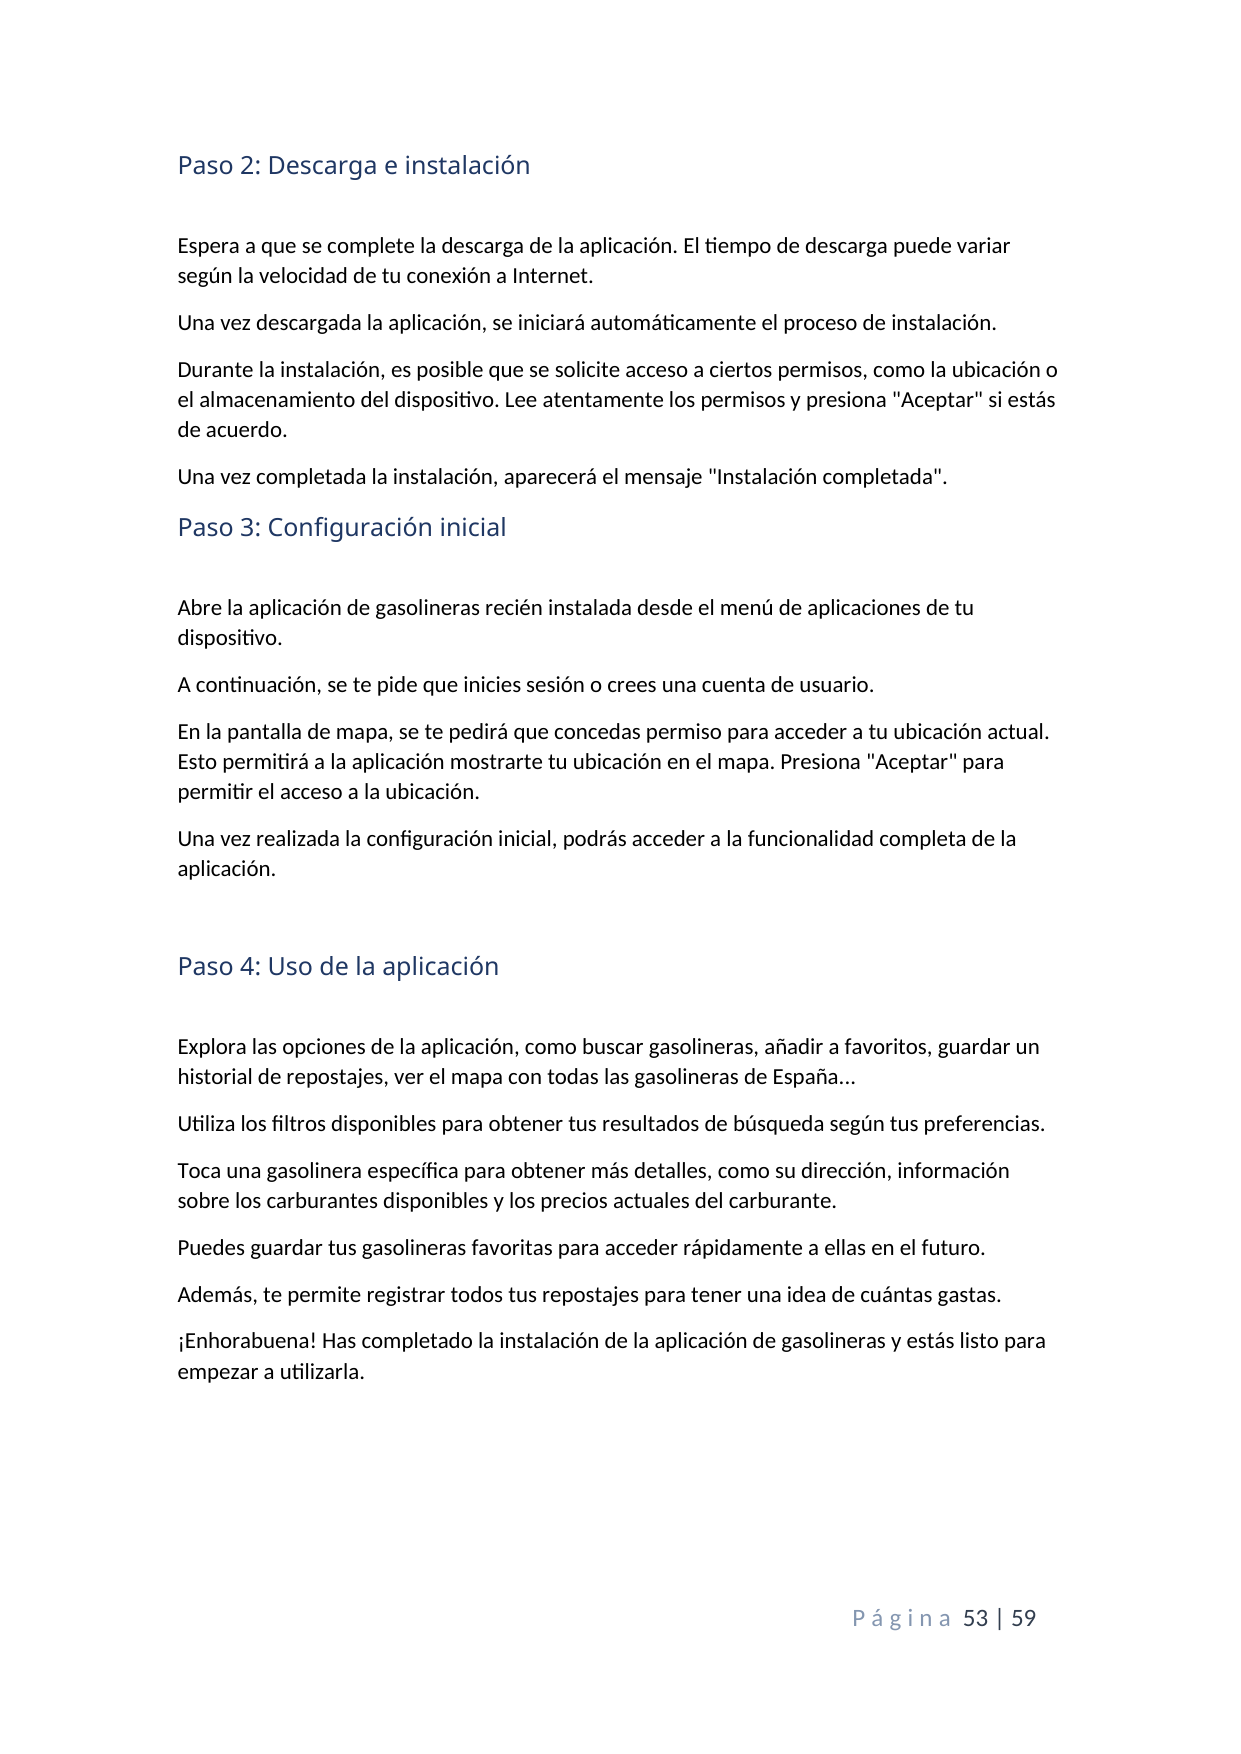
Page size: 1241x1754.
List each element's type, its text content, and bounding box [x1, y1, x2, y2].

subtitle Paso 3: Configuración inicial [177, 509, 1063, 543]
text Explora las opciones de la aplicación, como buscar gasolineras, añadir a favoritos, guardar un historial de repostajes, ver el mapa con todas las gasolineras de España... [177, 1032, 1063, 1090]
subtitle Paso 4: Uso de la aplicación [177, 948, 1063, 982]
text Utiliza los filtros disponibles para obtener tus resultados de búsqueda según tus preferencias. [177, 1109, 1063, 1137]
text A continuación, se te pide que inicies sesión o crees una cuenta de usuario. [177, 670, 1063, 698]
text Espera a que se complete la descarga de la aplicación. El tiempo de descarga puede variar según la velocidad de tu conexión a Internet. [177, 231, 1063, 289]
text ¡Enhorabuena! Has completado la instalación de la aplicación de gasolineras y estás listo para empezar a utilizarla. [177, 1327, 1063, 1385]
text Durante la instalación, es posible que se solicite acceso a ciertos permisos, como la ubicación o el almacenamiento del dispositivo. Lee atentamente los permisos y presiona "Aceptar" si estás de acuerdo. [177, 355, 1063, 444]
text En la pantalla de mapa, se te pedirá que concedas permiso para acceder a tu ubicación actual. Esto permitirá a la aplicación mostrarte tu ubicación en el mapa. Presiona "Aceptar" para permitir el acceso a la ubicación. [177, 717, 1063, 805]
subtitle Paso 2: Descarga e instalación [177, 148, 1063, 182]
text Una vez descargada la aplicación, se iniciará automáticamente el proceso de instalación. [177, 308, 1063, 336]
text Una vez realizada la configuración inicial, podrás acceder a la funcionalidad completa de la aplicación. [177, 824, 1063, 882]
text Además, te permite registrar todos tus repostajes para tener una idea de cuántas gastas. [177, 1280, 1063, 1308]
text Toca una gasolinera específica para obtener más detalles, como su dirección, información sobre los carburantes disponibles y los precios actuales del carburante. [177, 1156, 1063, 1214]
text Una vez completada la instalación, aparecerá el mensaje "Instalación completada". [177, 462, 1063, 491]
text Puedes guardar tus gasolineras favoritas para acceder rápidamente a ellas en el futuro. [177, 1233, 1063, 1261]
text Abre la aplicación de gasolineras recién instalada desde el menú de aplicaciones de tu dispositivo. [177, 593, 1063, 651]
